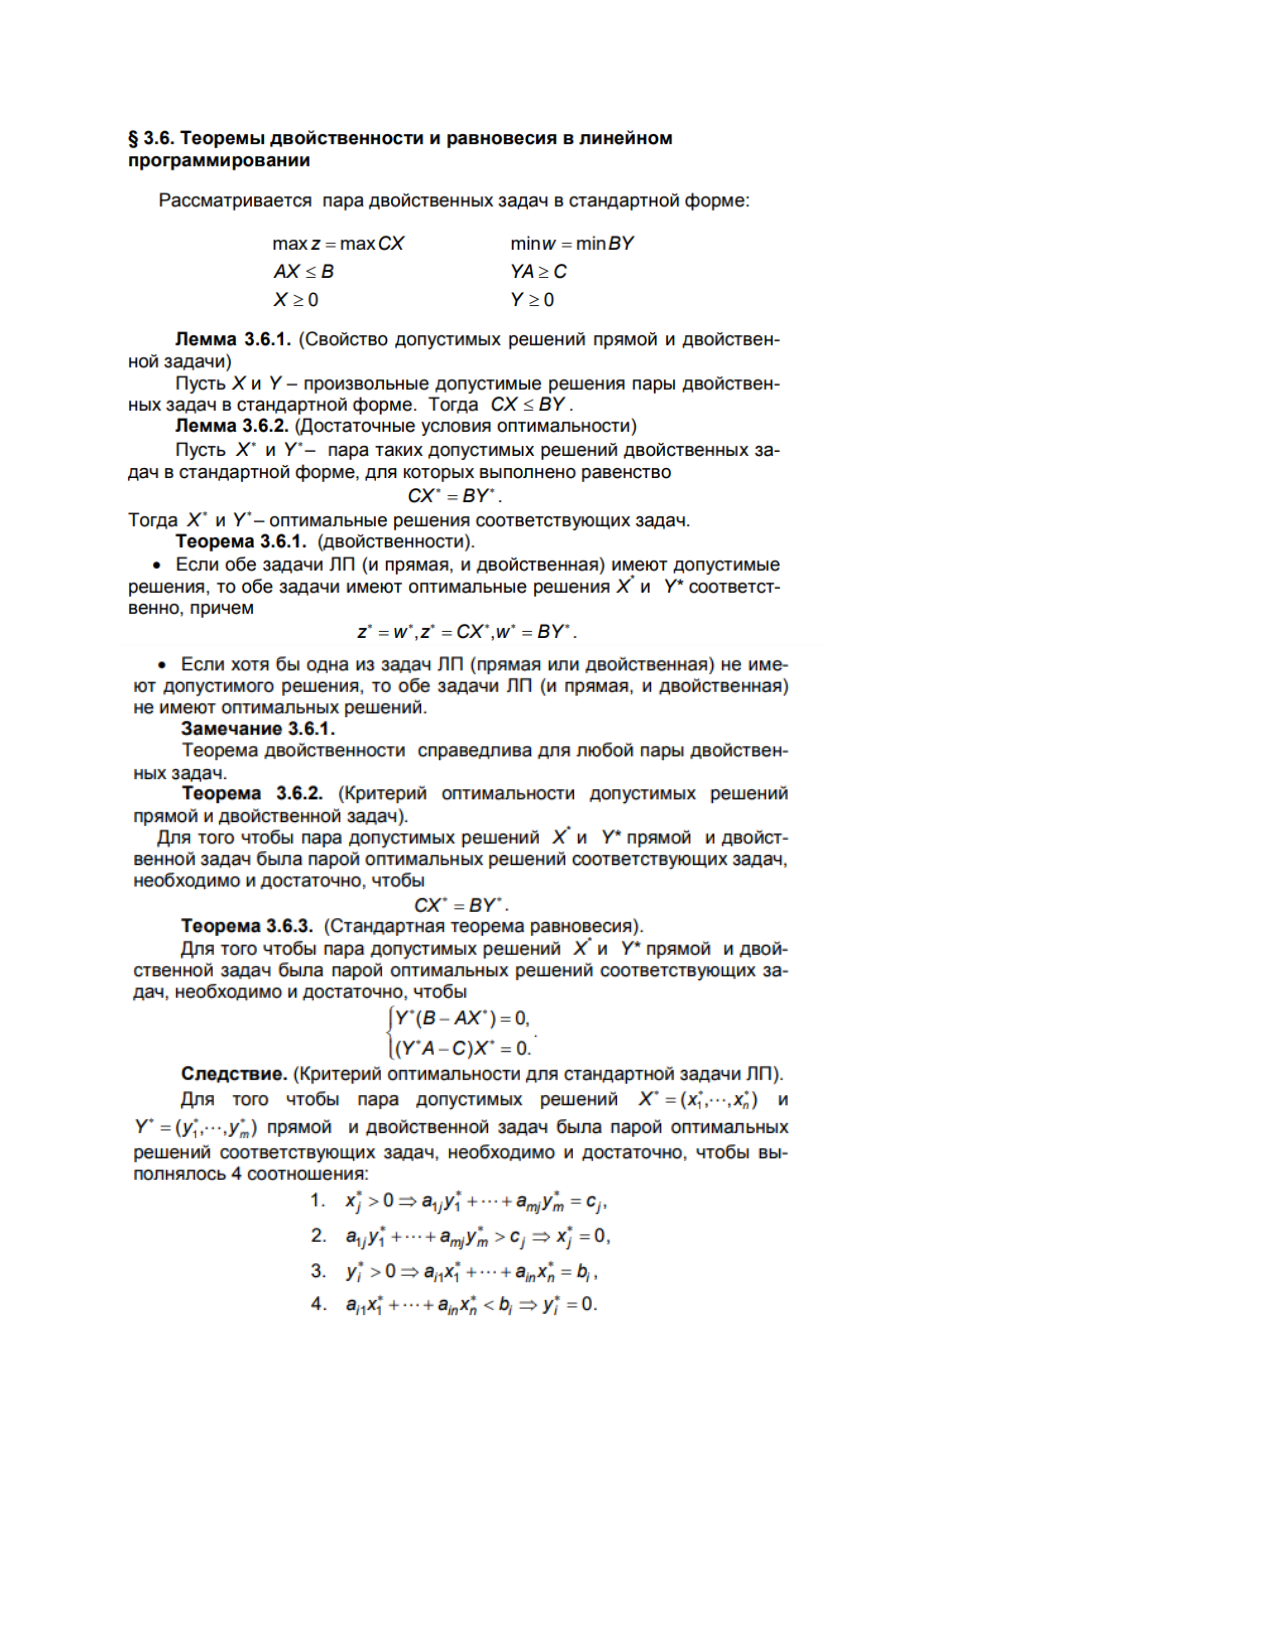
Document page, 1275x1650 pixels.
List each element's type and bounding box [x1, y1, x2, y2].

picture [118, 118, 827, 1319]
